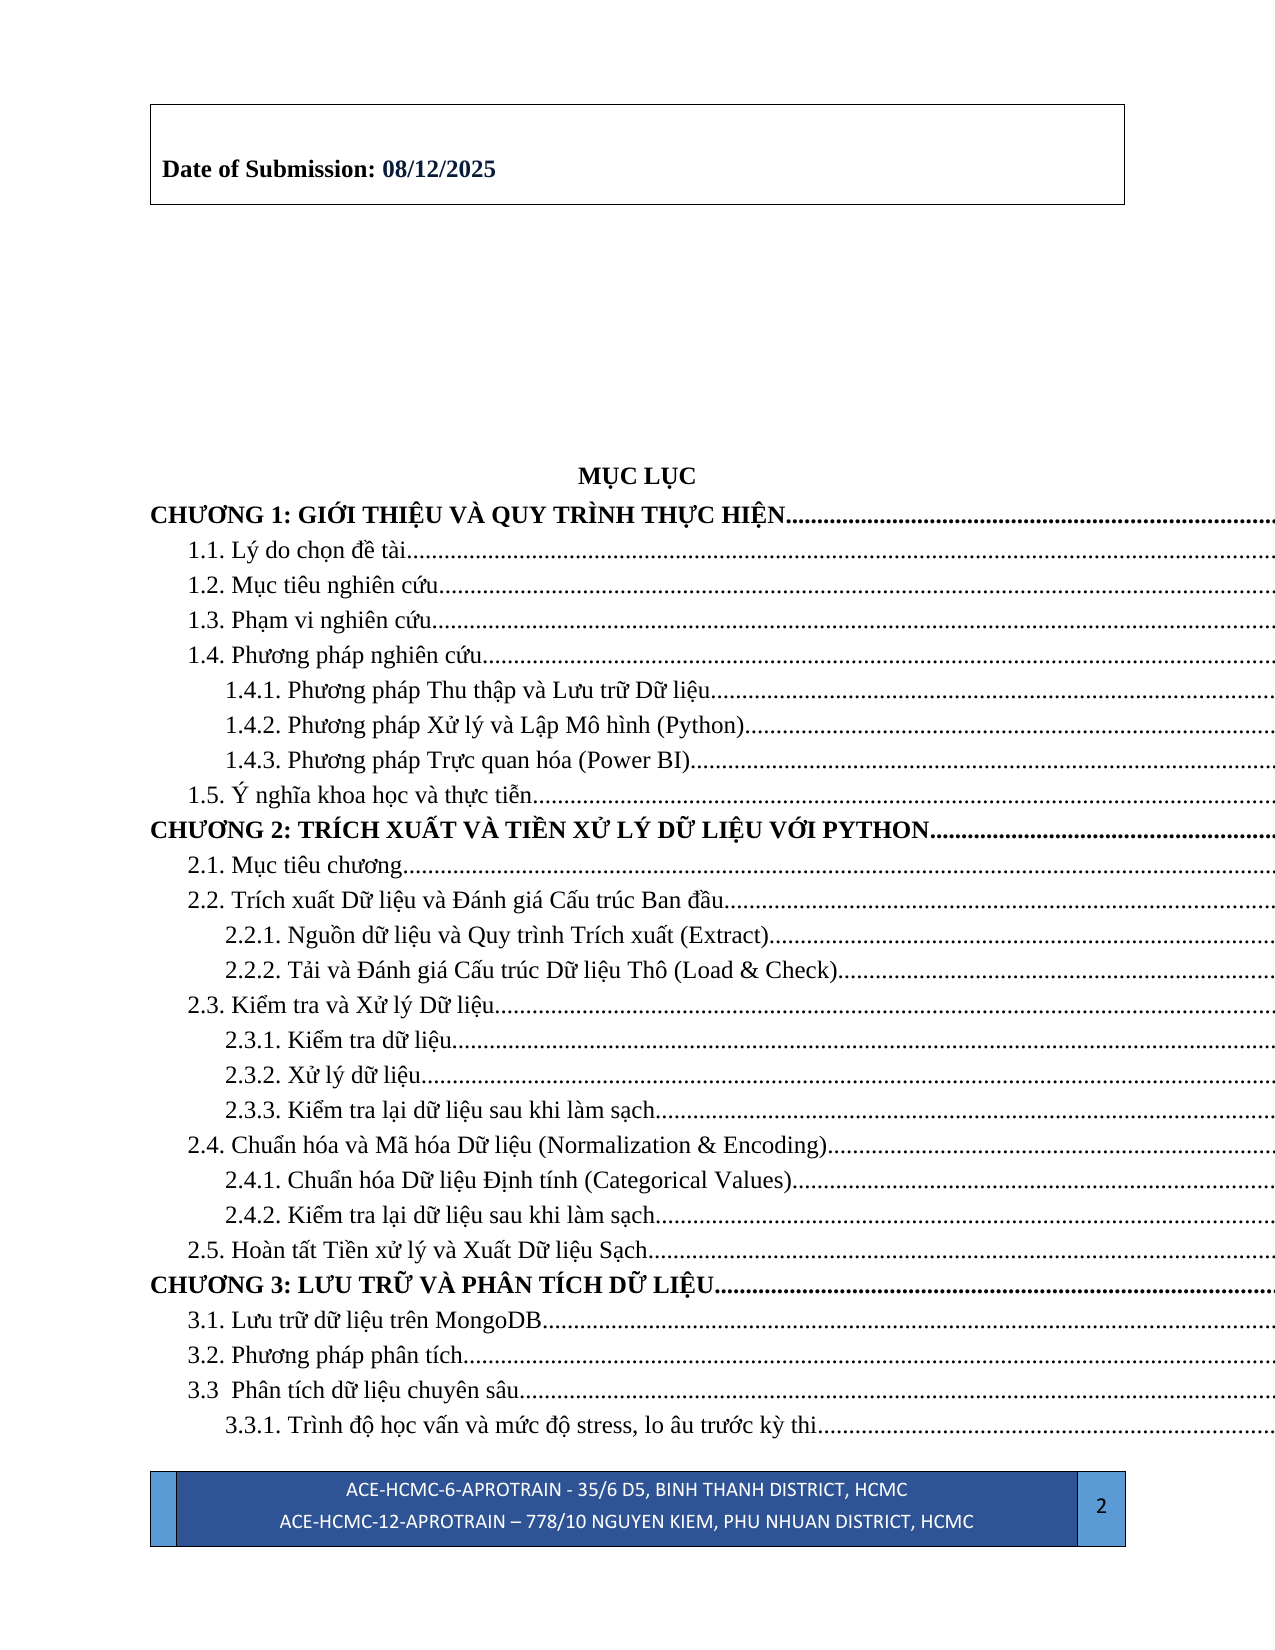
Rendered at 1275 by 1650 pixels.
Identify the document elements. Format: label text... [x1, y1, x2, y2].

text MỤC LỤC [150, 461, 1124, 490]
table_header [151, 105, 1124, 203]
